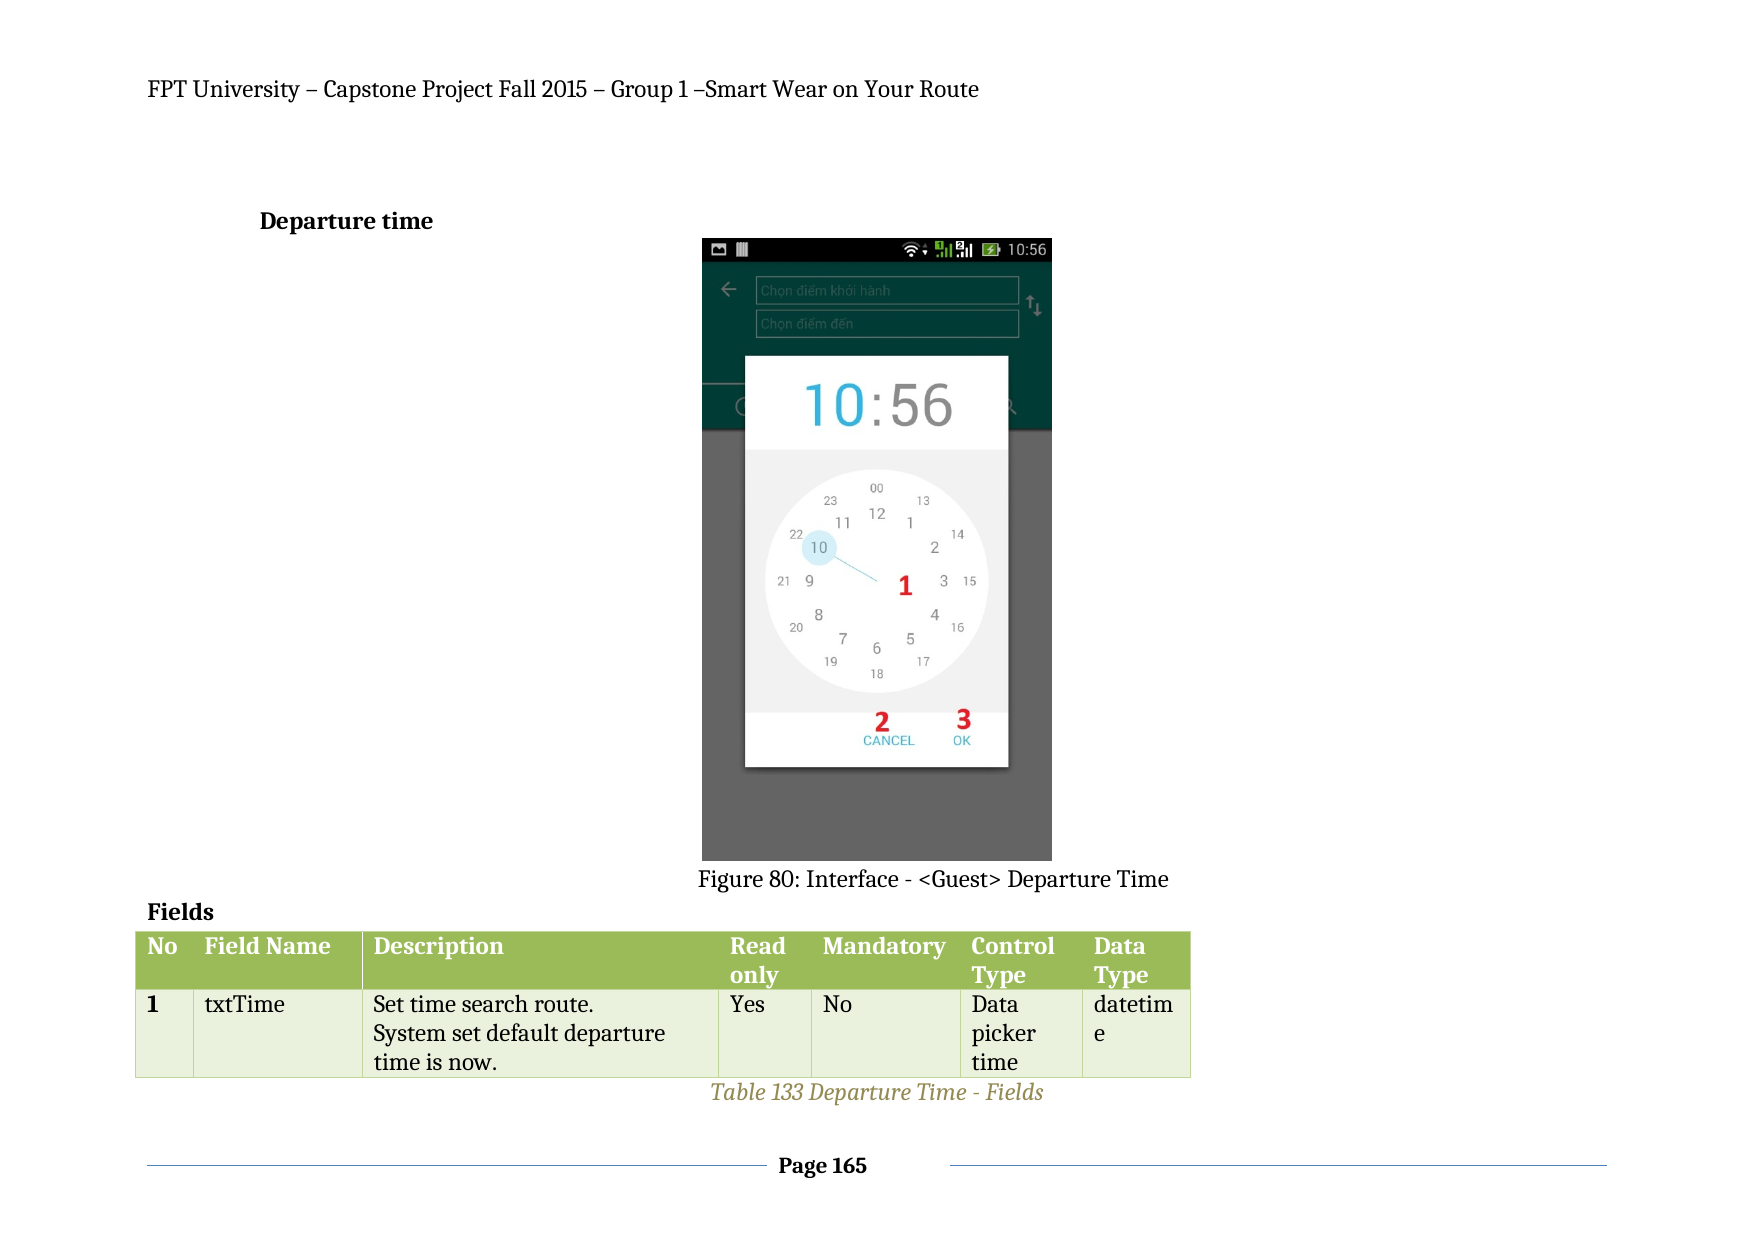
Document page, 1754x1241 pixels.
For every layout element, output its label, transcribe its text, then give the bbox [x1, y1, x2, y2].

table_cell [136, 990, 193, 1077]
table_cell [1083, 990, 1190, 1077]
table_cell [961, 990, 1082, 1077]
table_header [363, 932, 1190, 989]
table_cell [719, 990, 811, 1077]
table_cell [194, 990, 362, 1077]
text Fields [147, 898, 1607, 927]
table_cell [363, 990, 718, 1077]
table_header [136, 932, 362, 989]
picture [702, 238, 1052, 861]
subtitle Departure time [259, 207, 1607, 236]
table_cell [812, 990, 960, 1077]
